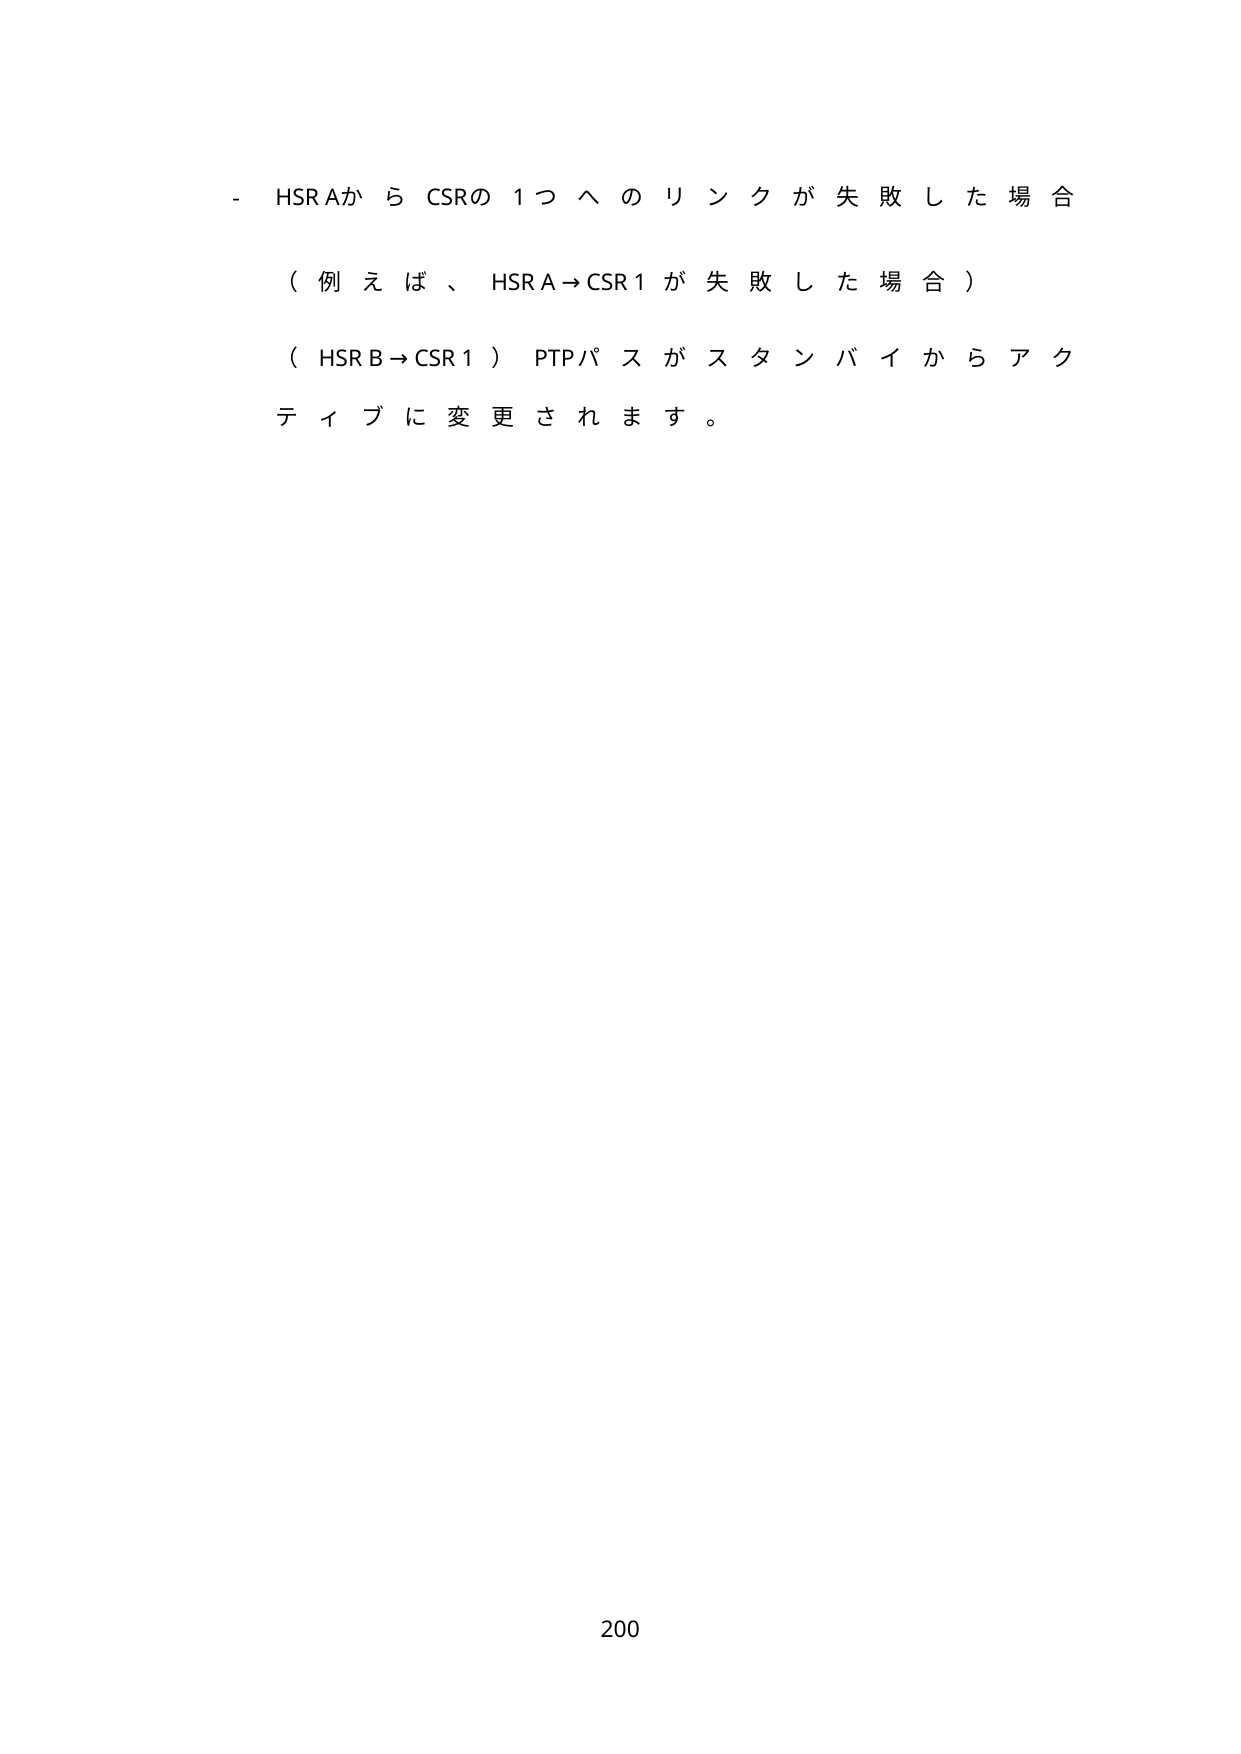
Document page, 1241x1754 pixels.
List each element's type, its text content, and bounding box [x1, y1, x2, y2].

text （HSR B → CSR 1）PTPパスがスタンバイからアクティブに変更されます。 [272, 323, 1116, 432]
list HSR AからCSRの1つへのリンクが失敗した場合（例えば、HSR A → CSR 1が失敗した場合） [226, 162, 1116, 314]
